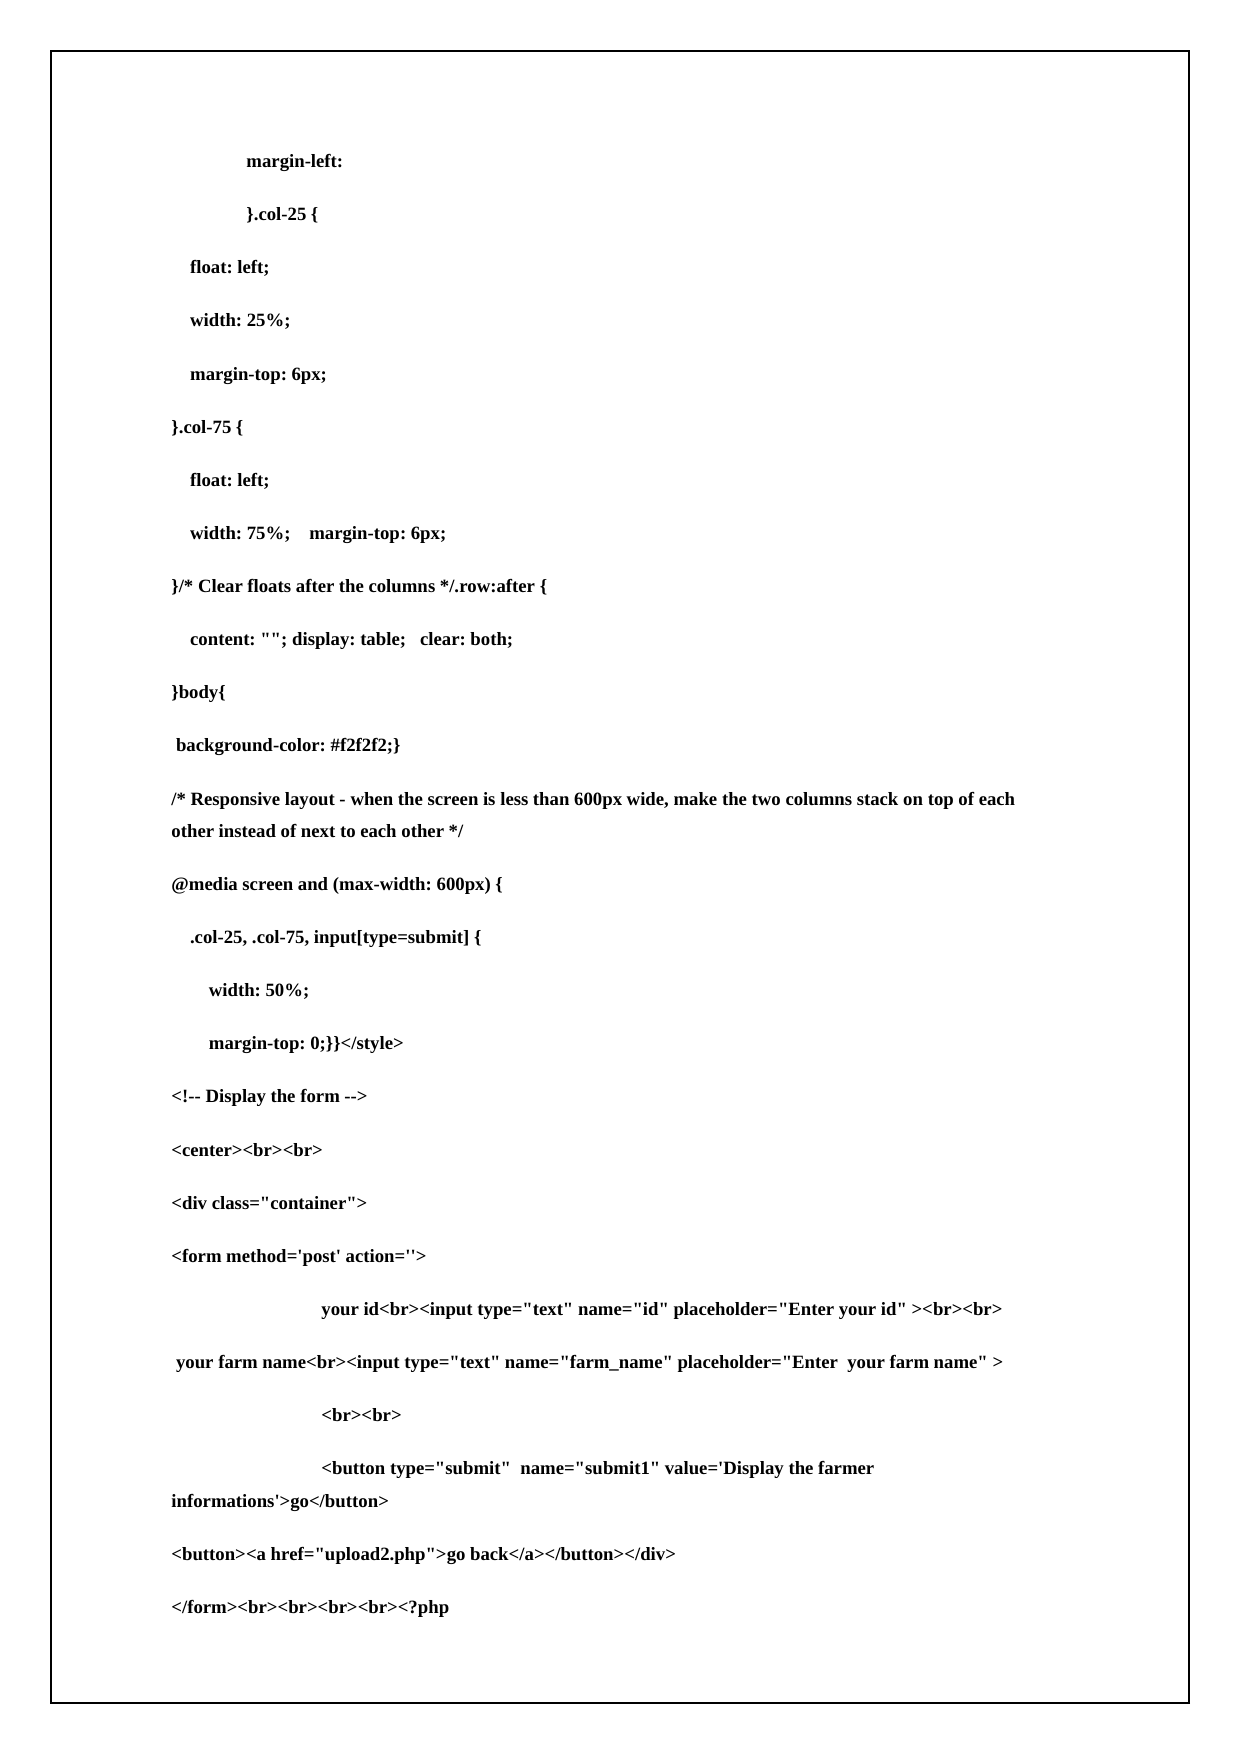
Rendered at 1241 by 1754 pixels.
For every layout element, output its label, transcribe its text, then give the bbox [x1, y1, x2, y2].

text <button type="submit" name="submit1" value='Display the farmer informations'>go</button> [171, 1457, 1053, 1511]
text <!-- Display the form --> [171, 1085, 1053, 1107]
text }.col-75 { [171, 416, 1053, 437]
text width: 50%; [171, 979, 1053, 1001]
text <form method='post' action=''> [171, 1245, 1053, 1266]
text margin-top: 0;}}</style> [171, 1032, 1053, 1054]
text <div class="container"> [171, 1192, 1053, 1213]
text width: 25%; [171, 309, 1053, 331]
text </form><br><br><br><br><?php [171, 1596, 1053, 1617]
text content: ""; display: table; clear: both; [171, 628, 1053, 650]
text margin-left: [171, 150, 1053, 172]
text <button><a href="upload2.php">go back</a></button></div> [171, 1543, 1053, 1564]
text width: 75%; margin-top: 6px; [171, 522, 1053, 543]
text }/* Clear floats after the columns */.row:after { [171, 575, 1053, 597]
text float: left; [171, 469, 1053, 490]
text <center><br><br> [171, 1138, 1053, 1160]
text margin-top: 6px; [171, 362, 1053, 384]
text background-color: #f2f2f2;} [171, 734, 1053, 756]
text your id<br><input type="text" name="id" placeholder="Enter your id" ><br><br> [171, 1298, 1053, 1319]
text @media screen and (max-width: 600px) { [171, 873, 1053, 894]
text }body{ [171, 681, 1053, 703]
text /* Responsive layout - when the screen is less than 600px wide, make the two columns stack on top of each other instead of next to each other */ [171, 787, 1053, 841]
text your farm name<br><input type="text" name="farm_name" placeholder="Enter your farm name" > [171, 1351, 1053, 1373]
text float: left; [171, 256, 1053, 278]
text }.col-25 { [171, 203, 1053, 225]
text .col-25, .col-75, input[type=submit] { [171, 926, 1053, 948]
text <br><br> [171, 1404, 1053, 1426]
